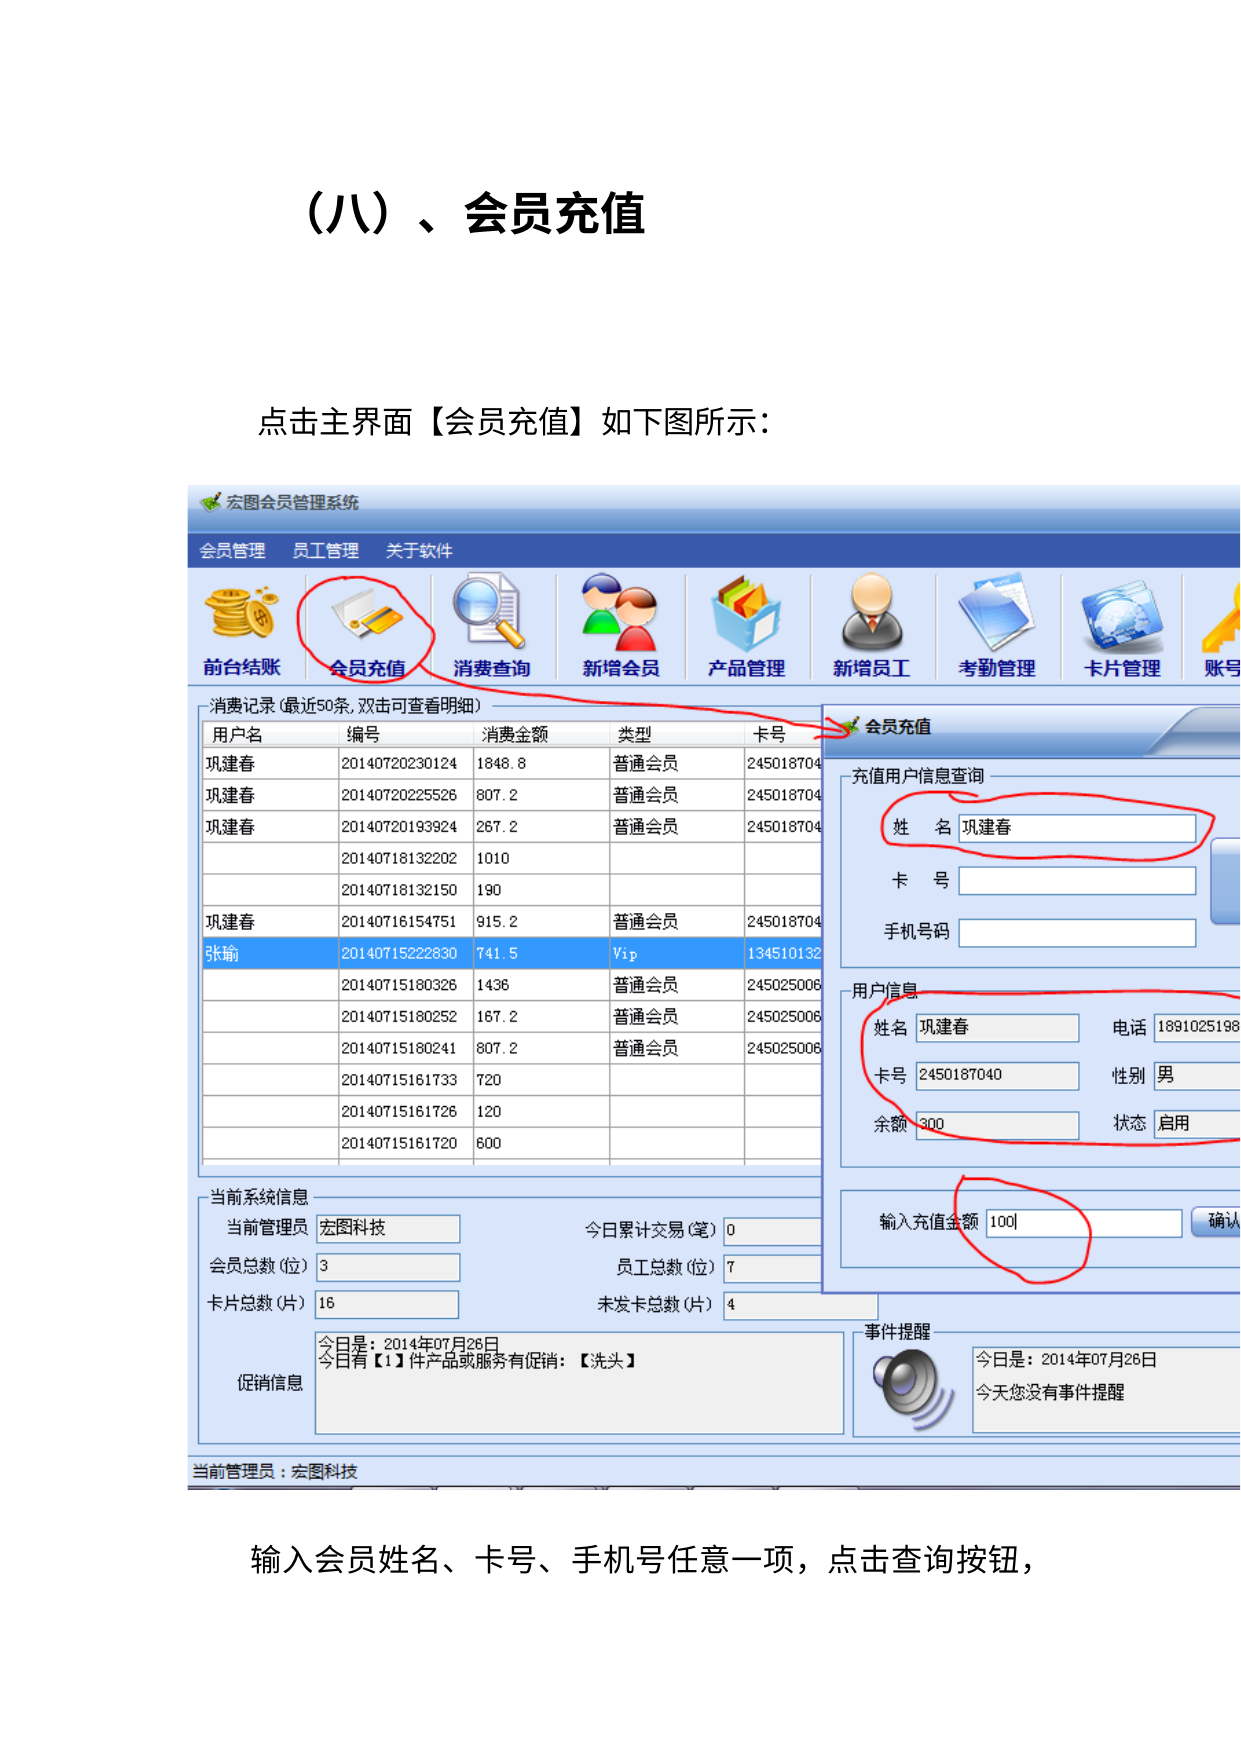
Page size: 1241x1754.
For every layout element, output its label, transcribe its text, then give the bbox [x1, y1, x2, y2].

picture [187, 485, 1241, 1490]
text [187, 1525, 1053, 1590]
subtitle （八）、会员充值 [187, 162, 1053, 259]
text 点击主界面【会员充值】如下图所示： [187, 387, 1053, 452]
